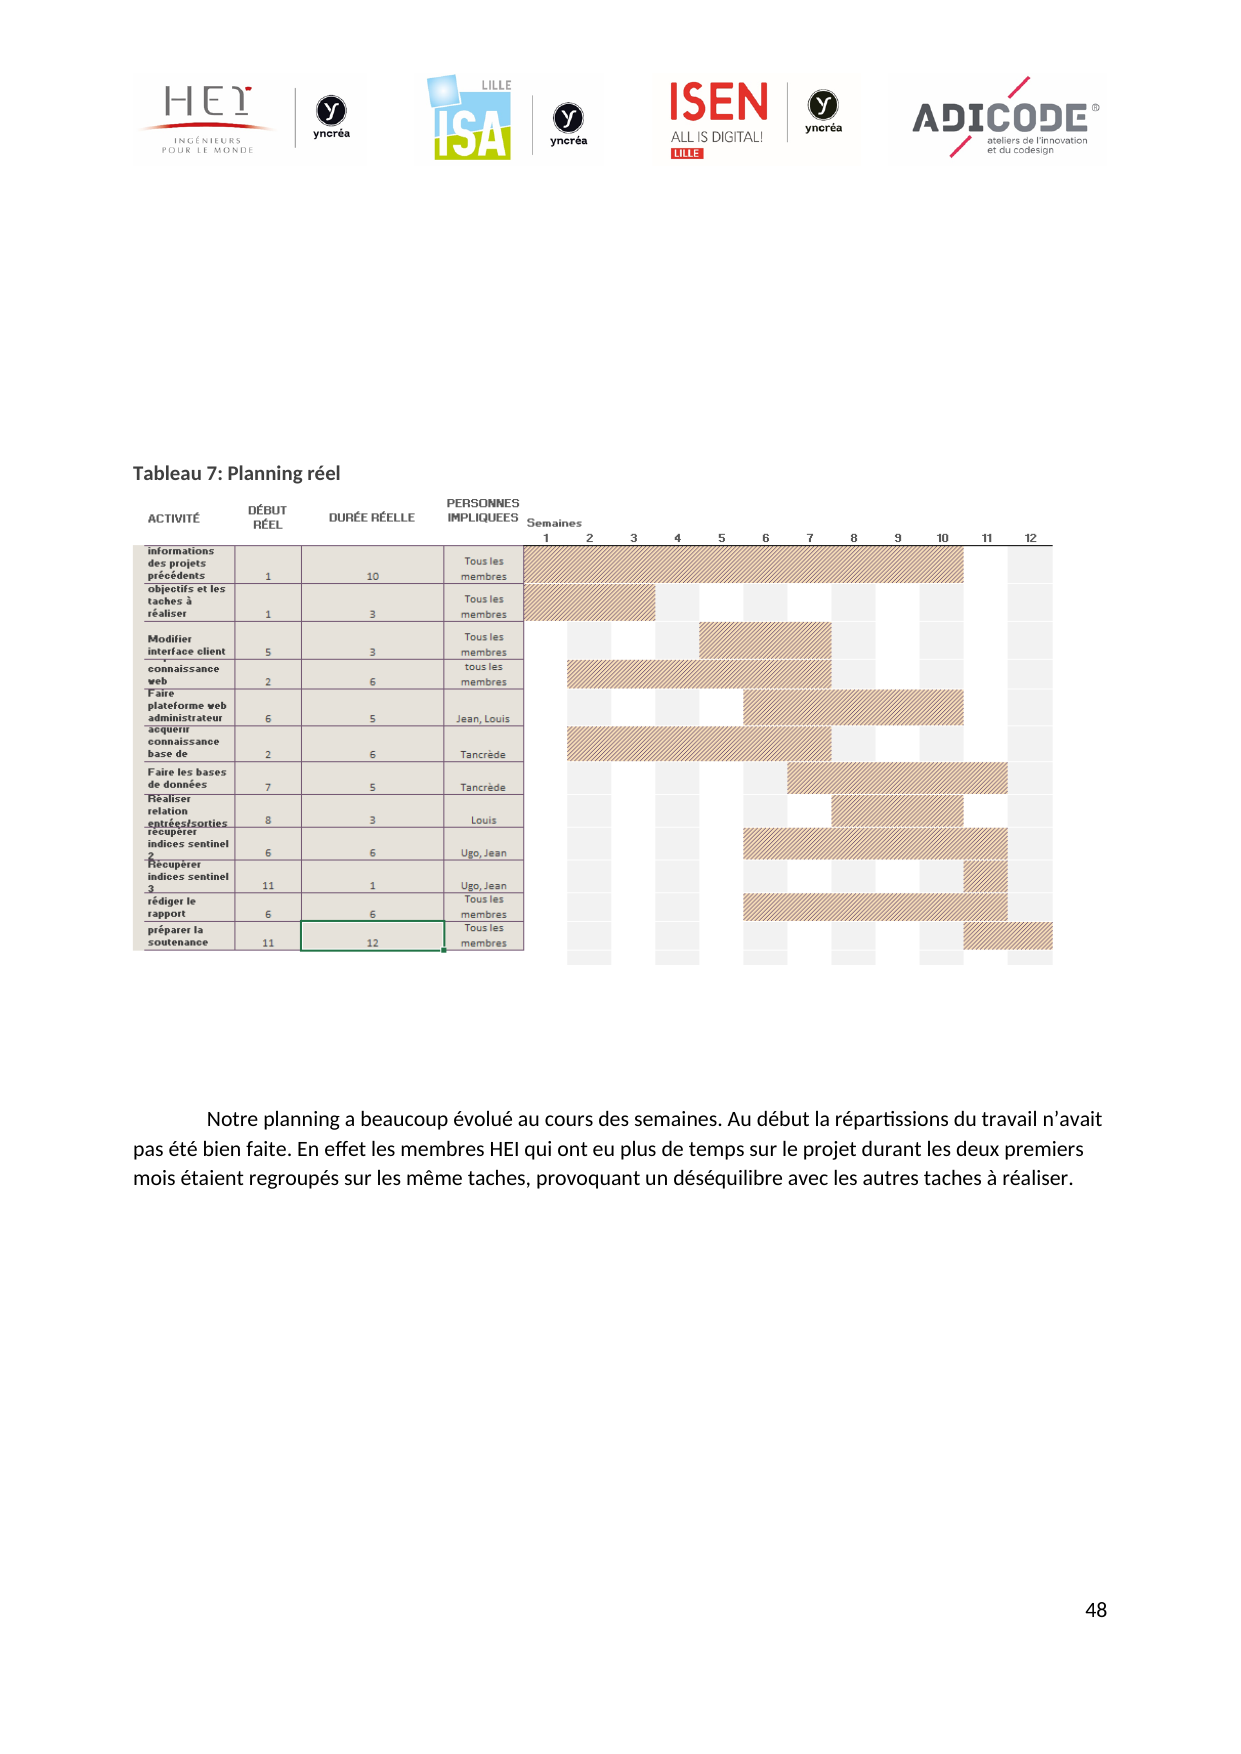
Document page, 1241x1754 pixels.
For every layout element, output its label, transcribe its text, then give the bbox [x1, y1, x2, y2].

text Notre planning a beaucoup évolué au cours des semaines. Au début la répartissions du travail n’avait pas été bien faite. En effet les membres HEI qui ont eu plus de temps sur le projet durant les deux premiers mois étaient regroupés sur les même taches, provoquant un déséquilibre avec les autres taches à réaliser. [133, 1105, 1107, 1191]
picture [132, 497, 1108, 965]
picture [132, 73, 1108, 166]
